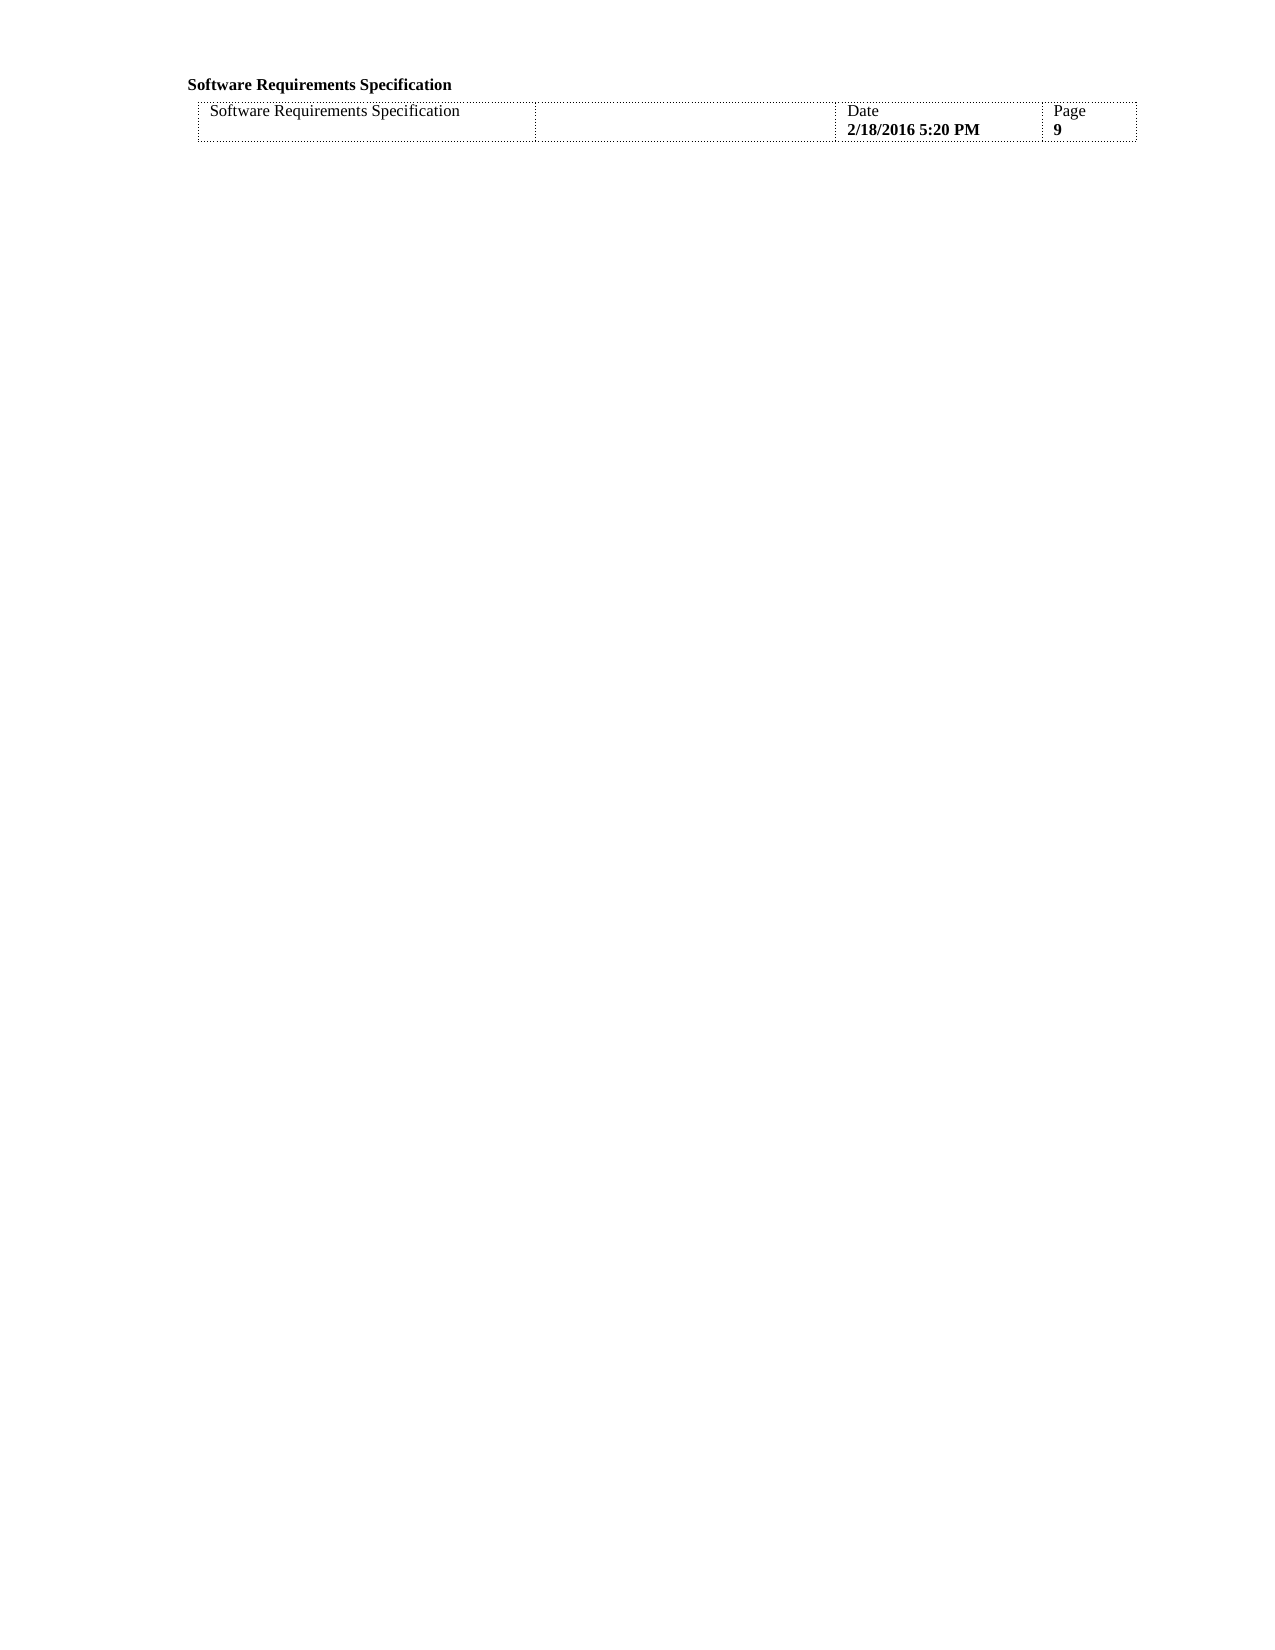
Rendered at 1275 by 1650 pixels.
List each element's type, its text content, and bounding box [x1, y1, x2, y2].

table_header [536, 102, 836, 141]
table_header Page 9 [1042, 102, 1136, 141]
table_header Software Requirements Specification [198, 102, 536, 141]
table_header Date 2/18/2016 5:20 PM [836, 102, 1042, 141]
